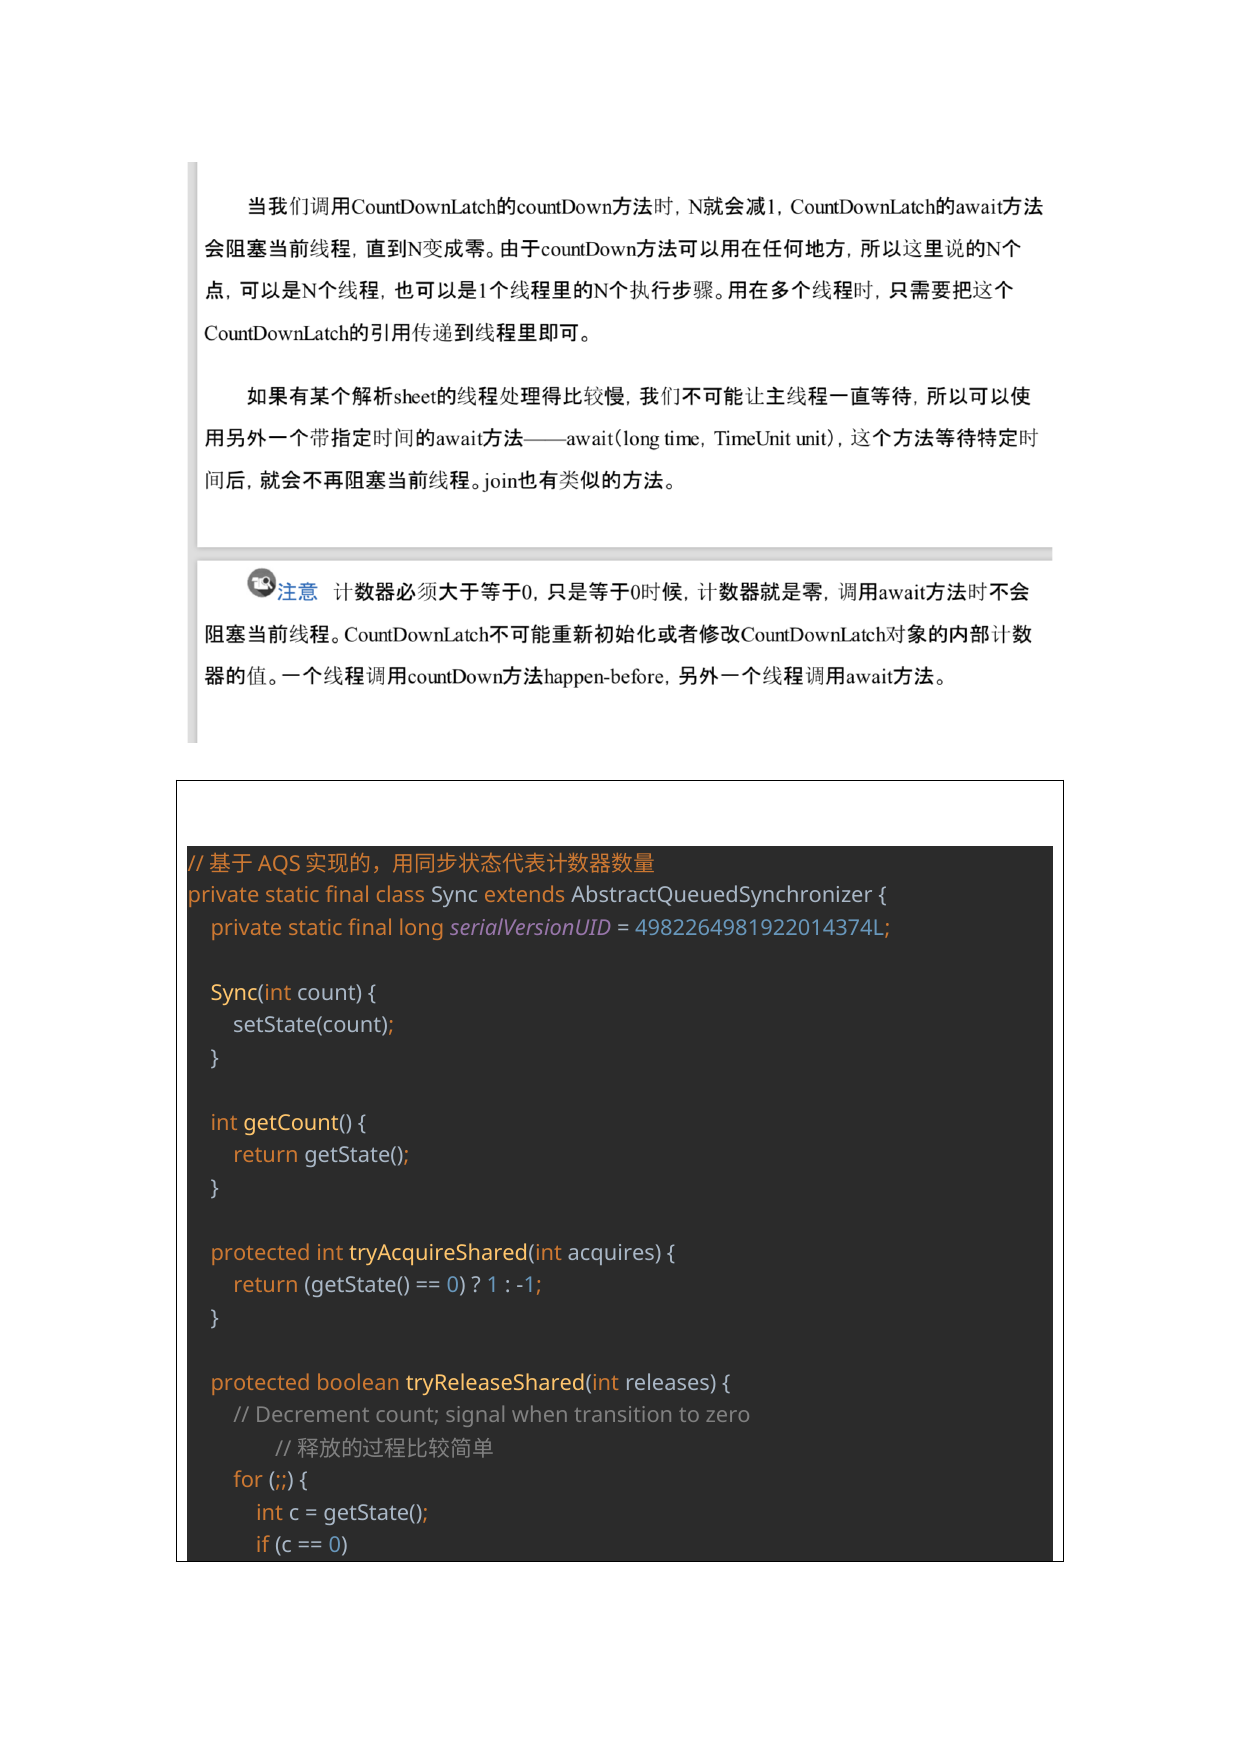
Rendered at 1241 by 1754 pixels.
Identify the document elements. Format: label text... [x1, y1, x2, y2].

picture [187, 162, 1053, 743]
